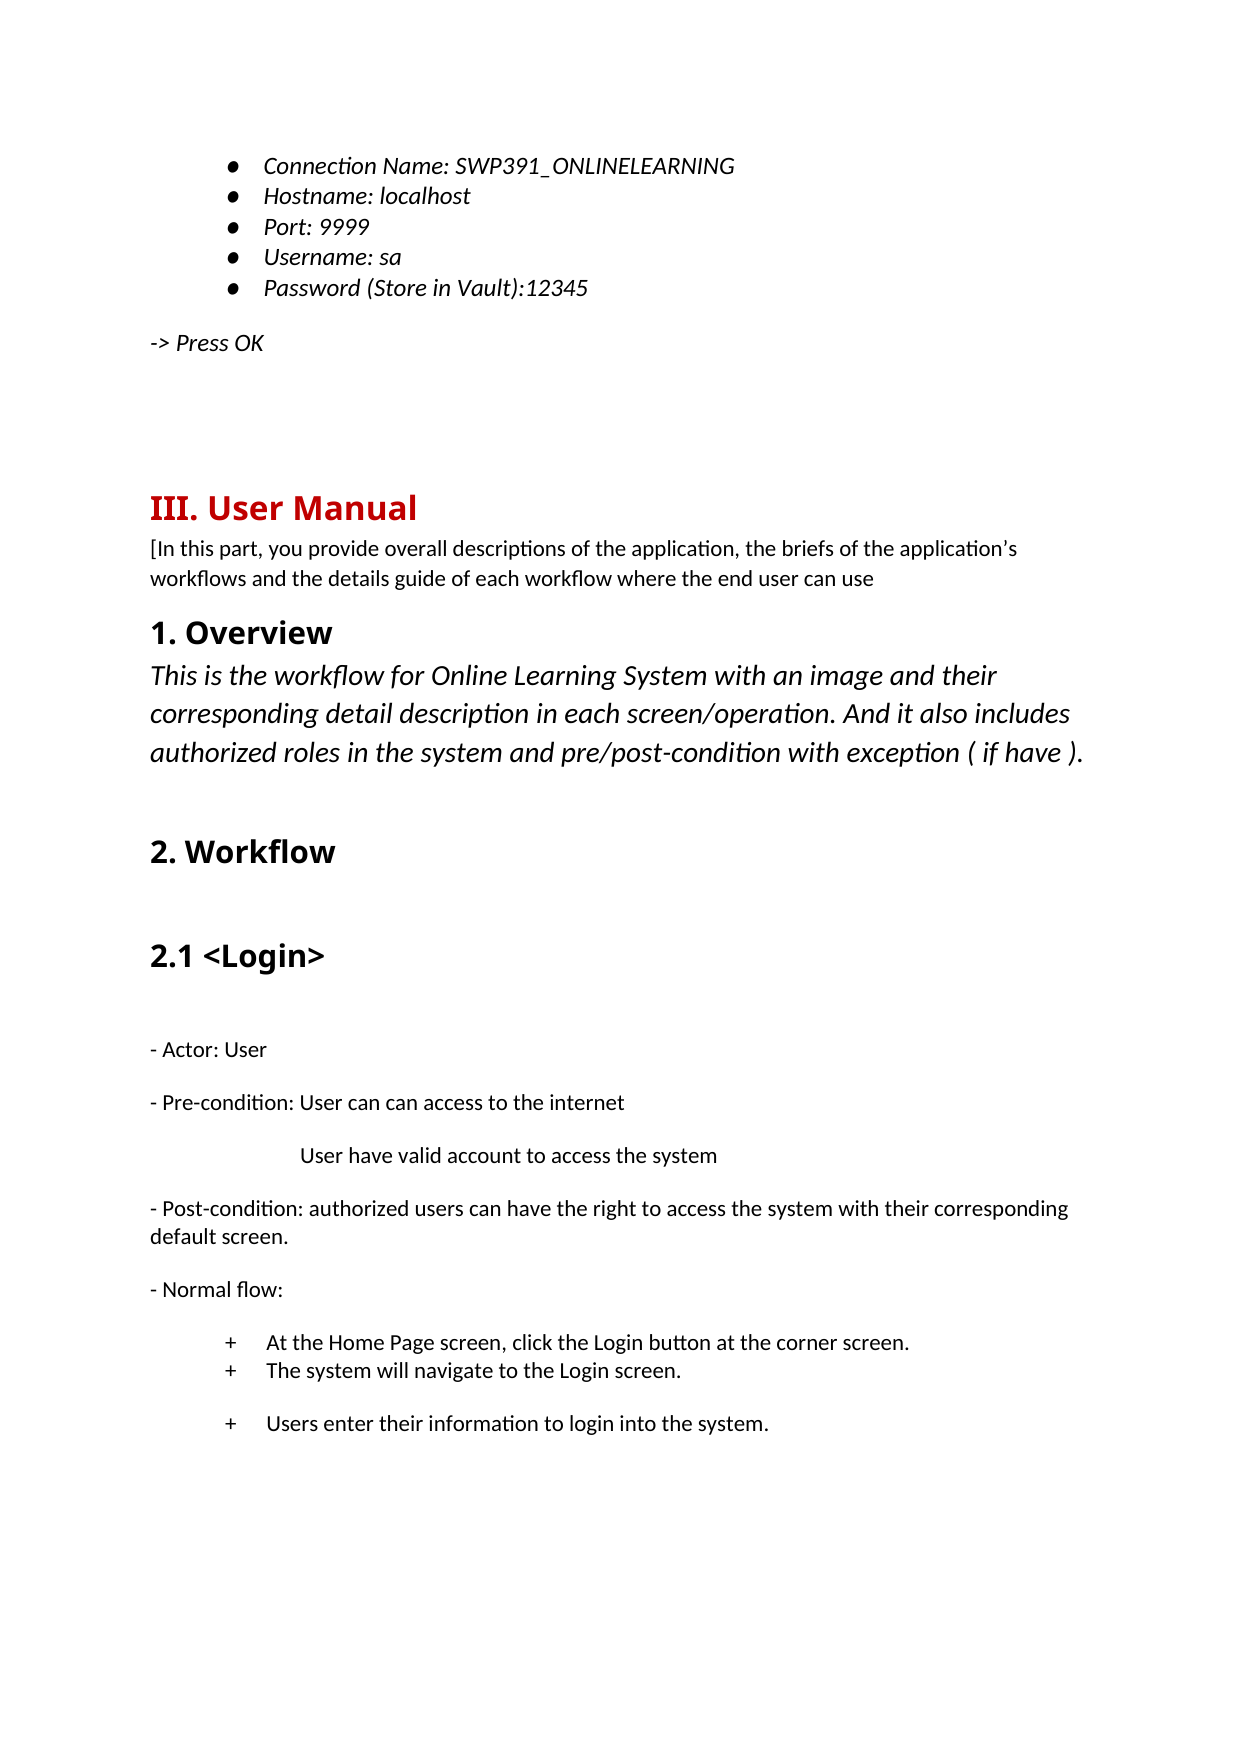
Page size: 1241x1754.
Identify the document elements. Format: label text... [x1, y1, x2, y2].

text ● Port: 9999 [225, 211, 1093, 242]
subtitle III. User Manual [150, 485, 1093, 531]
text -> Press OK [150, 328, 1093, 358]
text This is the workflow for Online Learning System with an image and their corresponding detail description in each screen/operation. And it also includes authorized roles in the system and pre/post-condition with exception ( if have ). [150, 657, 1093, 811]
text - Pre-condition: User can can access to the internet [150, 1088, 1093, 1116]
text - Normal flow: [150, 1276, 1093, 1303]
text [In this part, you provide overall descriptions of the application, the briefs of the application’s workflows and the details guide of each workflow where the end user can use [150, 534, 1093, 592]
text ● Connection Name: SWP391_ONLINELEARNING [225, 150, 1093, 181]
text User have valid account to access the system [150, 1141, 1093, 1169]
subtitle 1. Overview [150, 611, 1093, 654]
text + Users enter their information to login into the system. [225, 1409, 1093, 1438]
text + At the Home Page screen, click the Login button at the corner screen. [225, 1328, 1093, 1357]
subtitle 2.1 <Login> [150, 934, 1093, 977]
text ● Password (Store in Vault):12345 [225, 272, 1093, 303]
text ● Username: sa [225, 242, 1093, 272]
text + The system will navigate to the Login screen. [225, 1357, 1093, 1384]
text ● Hostname: localhost [225, 181, 1093, 211]
text - Post-condition: authorized users can have the right to access the system with their corresponding default screen. [150, 1194, 1093, 1251]
text - Actor: User [150, 1035, 1093, 1063]
subtitle 2. Workflow [150, 831, 1093, 873]
